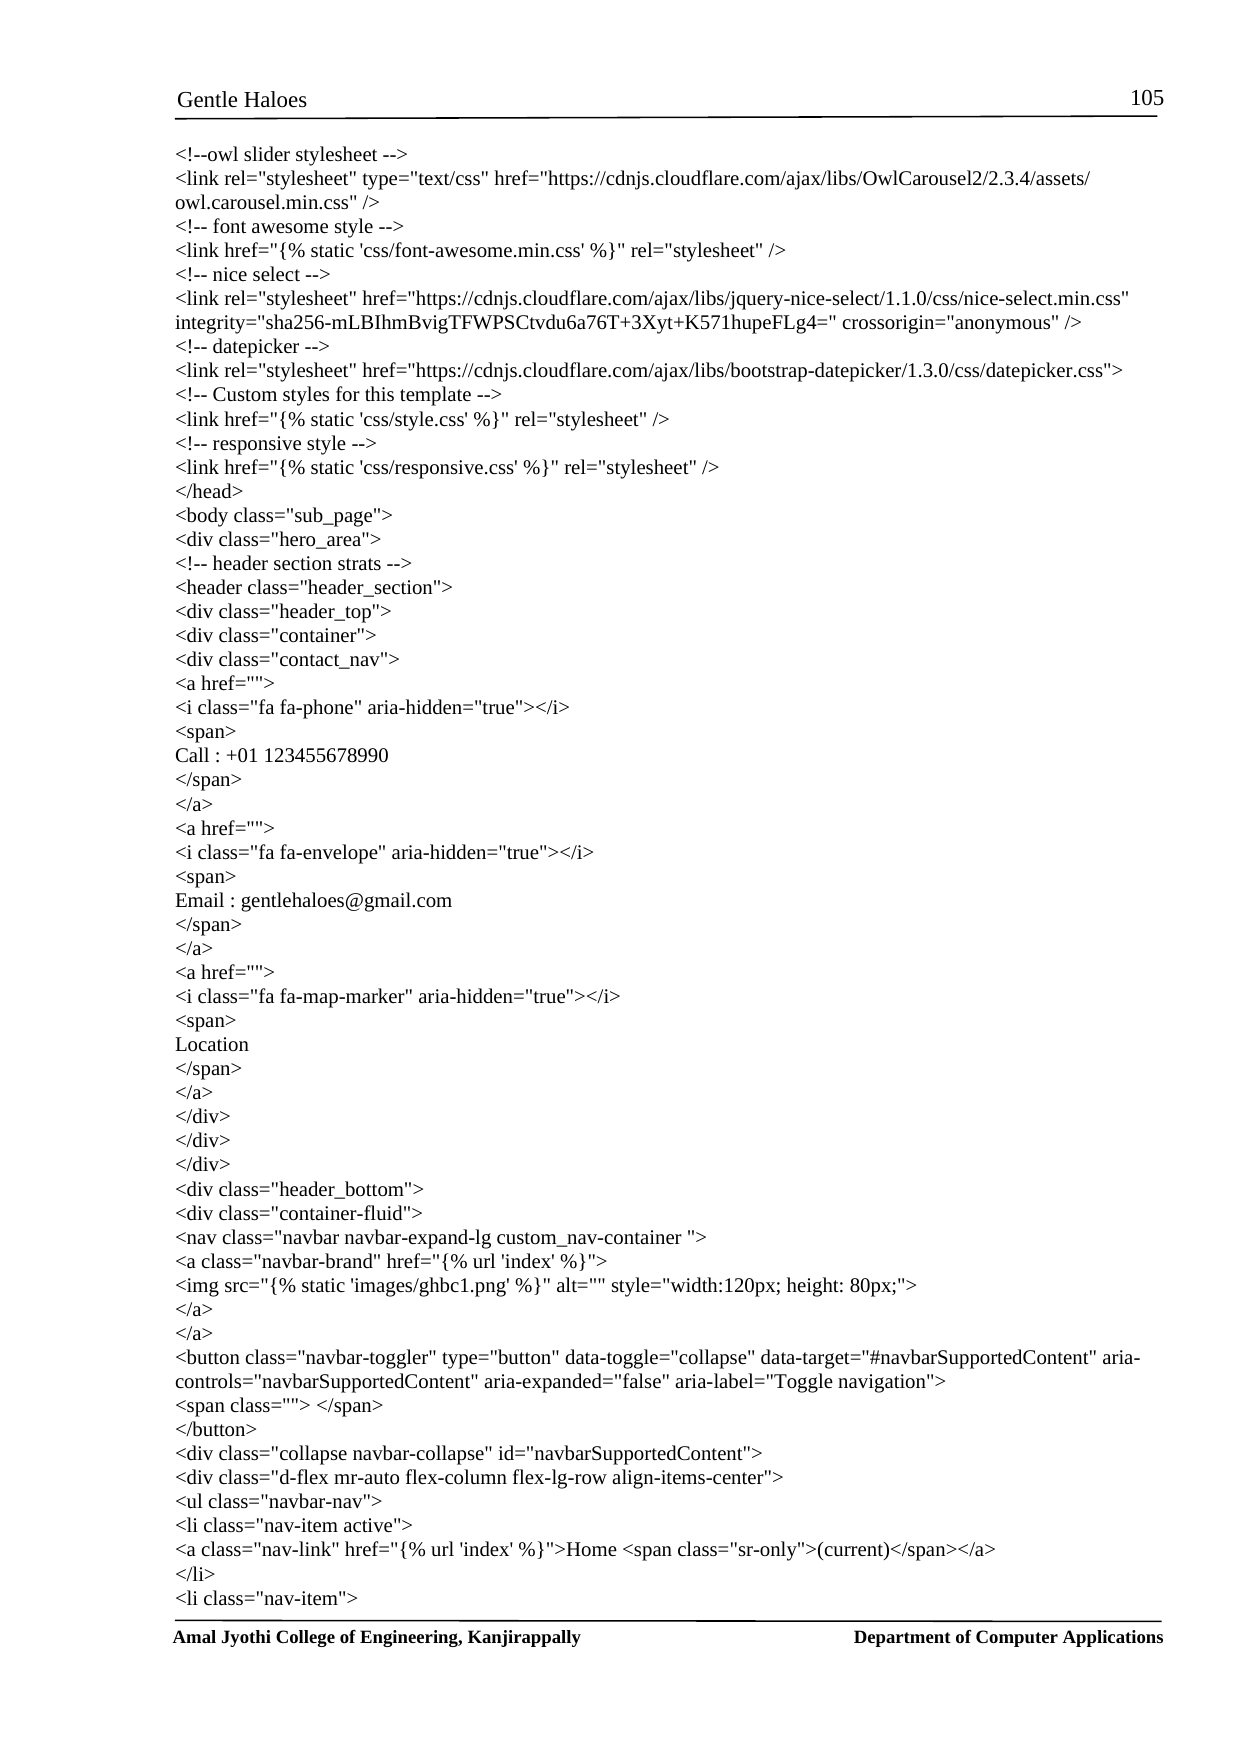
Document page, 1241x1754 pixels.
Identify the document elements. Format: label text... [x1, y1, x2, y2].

text <i class="fa fa-envelope" aria-hidden="true"></i> [175, 839, 1162, 864]
text </span> [175, 1056, 1162, 1080]
text <!-- header section strats --> [175, 551, 1162, 575]
text </a> [175, 1297, 1162, 1321]
text <a href=""> [175, 960, 1162, 984]
text <button class="navbar-toggler" type="button" data-toggle="collapse" data-target="#navbarSupportedContent" aria-controls="navbarSupportedContent" aria-expanded="false" aria-label="Toggle navigation"> [175, 1345, 1162, 1393]
text <link rel="stylesheet" type="text/css" href="https://cdnjs.cloudflare.com/ajax/libs/OwlCarousel2/2.3.4/assets/owl.carousel.min.css" /> [175, 166, 1162, 214]
text <link href="{% static 'css/responsive.css' %}" rel="stylesheet" /> [175, 454, 1162, 479]
text Email : gentlehaloes@gmail.com [175, 888, 1162, 912]
text <li class="nav-item"> [175, 1586, 1162, 1609]
text <i class="fa fa-map-marker" aria-hidden="true"></i> [175, 984, 1162, 1008]
text Call : +01 123455678990 [175, 743, 1162, 767]
text <div class="header_bottom"> [175, 1176, 1162, 1201]
text </li> [175, 1561, 1162, 1586]
text </a> [175, 791, 1162, 816]
text <!--owl slider stylesheet --> [175, 142, 1162, 166]
text </a> [175, 1321, 1162, 1345]
text <link href="{% static 'css/font-awesome.min.css' %}" rel="stylesheet" /> [175, 238, 1162, 262]
text <a href=""> [175, 816, 1162, 839]
text </div> [175, 1128, 1162, 1152]
text <link href="{% static 'css/style.css' %}" rel="stylesheet" /> [175, 406, 1162, 431]
text <!-- responsive style --> [175, 431, 1162, 454]
text </button> [175, 1417, 1162, 1441]
text <!-- datepicker --> [175, 334, 1162, 358]
text </span> [175, 912, 1162, 936]
text </head> [175, 479, 1162, 503]
text <ul class="navbar-nav"> [175, 1489, 1162, 1513]
text </div> [175, 1152, 1162, 1176]
text <!-- Custom styles for this template --> [175, 382, 1162, 406]
text <body class="sub_page"> [175, 503, 1162, 527]
text <header class="header_section"> [175, 575, 1162, 599]
text <div class="header_top"> [175, 599, 1162, 623]
text <!-- nice select --> [175, 262, 1162, 286]
text <a class="navbar-brand" href="{% url 'index' %}"> [175, 1249, 1162, 1273]
text <div class="container-fluid"> [175, 1201, 1162, 1224]
text <span class=""> </span> [175, 1393, 1162, 1417]
text <div class="container"> [175, 623, 1162, 647]
text <div class="d-flex mr-auto flex-column flex-lg-row align-items-center"> [175, 1465, 1162, 1489]
text </span> [175, 767, 1162, 791]
text <a class="nav-link" href="{% url 'index' %}">Home <span class="sr-only">(current)</span></a> [175, 1537, 1162, 1561]
text <a href=""> [175, 671, 1162, 695]
text <i class="fa fa-phone" aria-hidden="true"></i> [175, 695, 1162, 719]
text <li class="nav-item active"> [175, 1513, 1162, 1537]
text </a> [175, 1080, 1162, 1104]
text <span> [175, 1008, 1162, 1032]
text </div> [175, 1104, 1162, 1128]
text <div class="collapse navbar-collapse" id="navbarSupportedContent"> [175, 1441, 1162, 1465]
text <span> [175, 864, 1162, 888]
text </a> [175, 936, 1162, 960]
text Location [175, 1032, 1162, 1056]
text <img src="{% static 'images/ghbc1.png' %}" alt="" style="width:120px; height: 80px;"> [175, 1273, 1162, 1297]
text <!-- font awesome style --> [175, 214, 1162, 238]
text <link rel="stylesheet" href="https://cdnjs.cloudflare.com/ajax/libs/bootstrap-datepicker/1.3.0/css/datepicker.css"> [175, 358, 1162, 382]
text <nav class="navbar navbar-expand-lg custom_nav-container "> [175, 1224, 1162, 1249]
text <span> [175, 719, 1162, 743]
text <div class="contact_nav"> [175, 647, 1162, 671]
text <div class="hero_area"> [175, 527, 1162, 551]
text <link rel="stylesheet" href="https://cdnjs.cloudflare.com/ajax/libs/jquery-nice-select/1.1.0/css/nice-select.min.css" integrity="sha256-mLBIhmBvigTFWPSCtvdu6a76T+3Xyt+K571hupeFLg4=" crossorigin="anonymous" /> [175, 286, 1162, 334]
